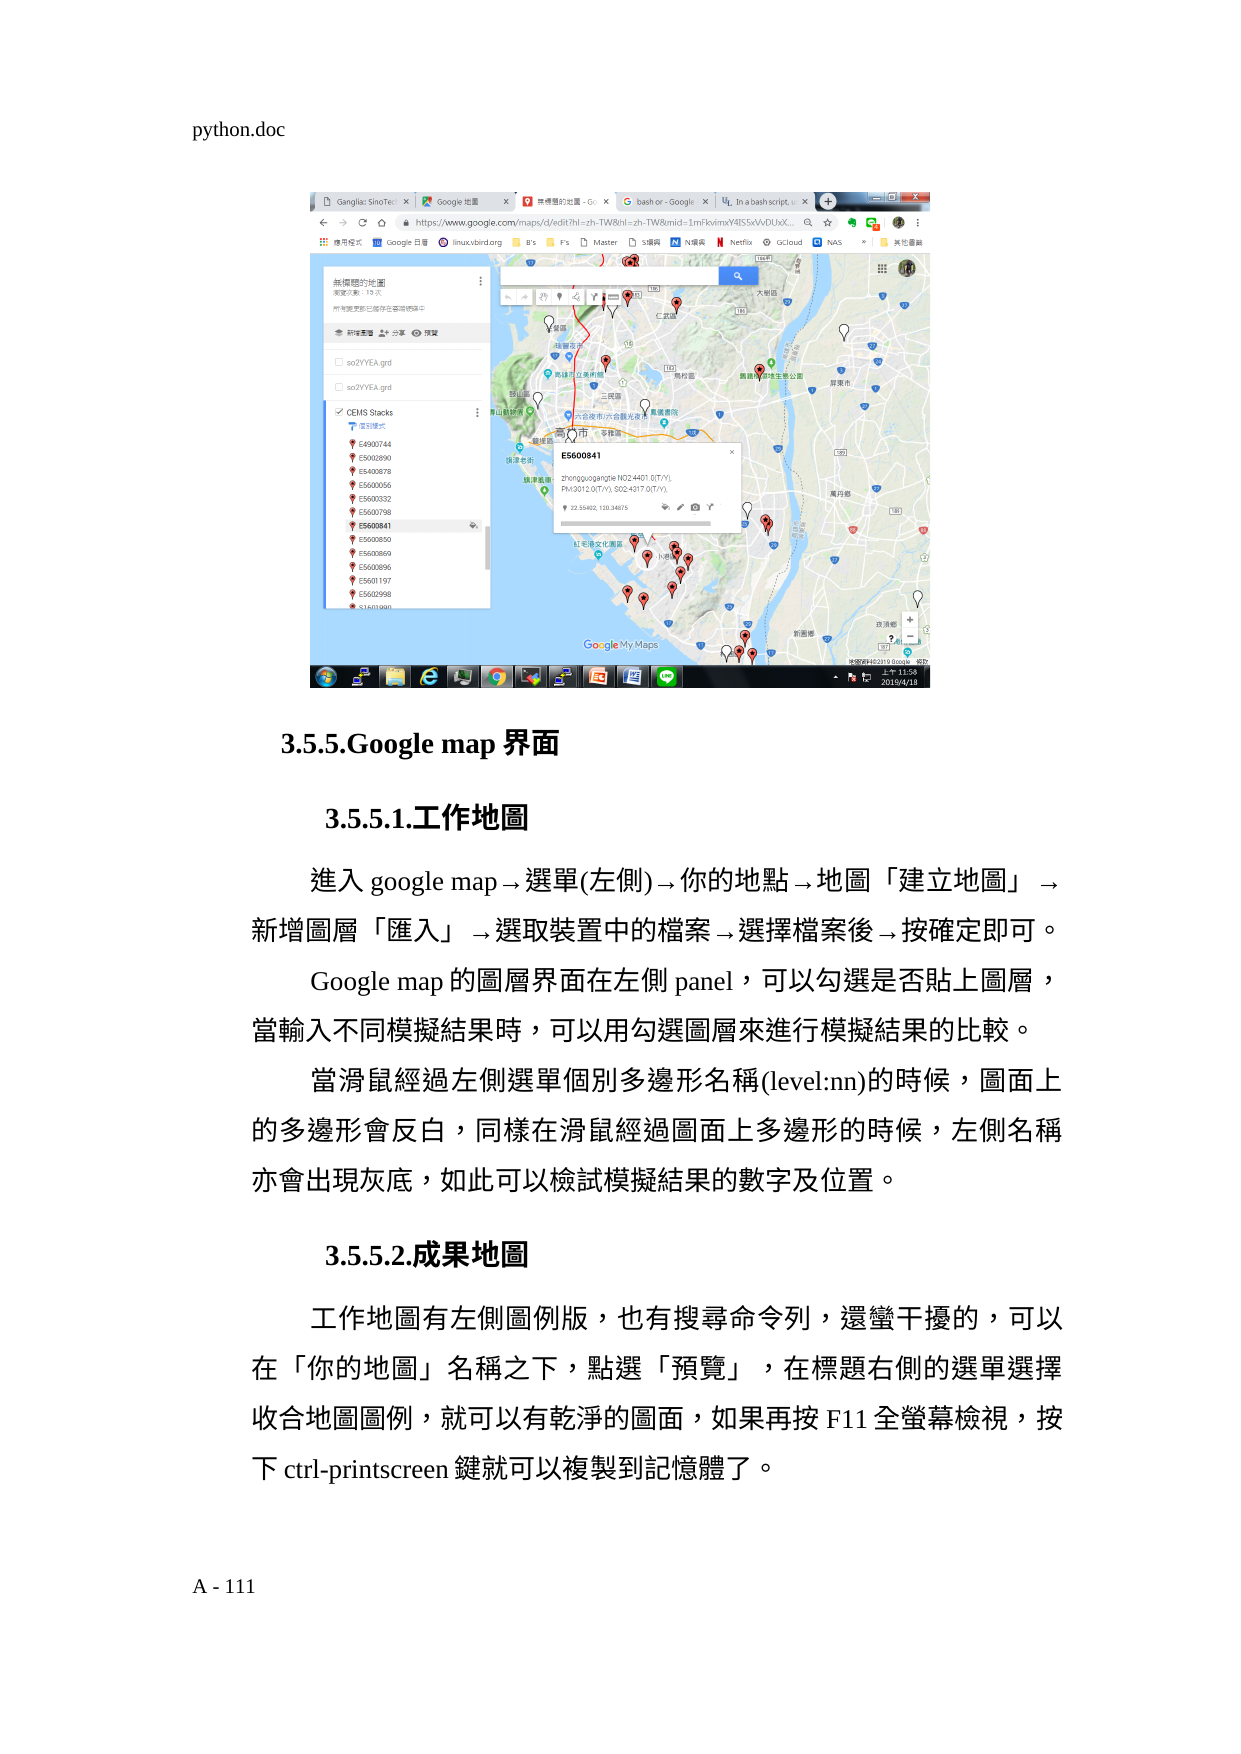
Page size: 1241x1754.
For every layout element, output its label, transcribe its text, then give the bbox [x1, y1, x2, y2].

text 進入google map→選單(左側)→你的地點→地圖「建立地圖」→新增圖層「匯入」→選取裝置中的檔案→選擇檔案後→按確定即可。 [251, 851, 1063, 951]
picture [310, 192, 930, 688]
text Google map的圖層界面在左側panel，可以勾選是否貼上圖層，當輸入不同模擬結果時，可以用勾選圖層來進行模擬結果的比較。 [251, 951, 1063, 1051]
list Google map界面 [281, 713, 1063, 763]
text 工作地圖有左側圖例版，也有搜尋命令列，還蠻干擾的，可以在「你的地圖」名稱之下，點選「預覽」，在標題右側的選單選擇收合地圖圖例，就可以有乾淨的圖面，如果再按F11全螢幕檢視，按下ctrl-printscreen鍵就可以複製到記憶體了。 [251, 1288, 1063, 1488]
list 工作地圖 [325, 788, 1063, 838]
list 成果地圖 [325, 1226, 1063, 1276]
text 當滑鼠經過左側選單個別多邊形名稱(level:nn)的時候，圖面上的多邊形會反白，同樣在滑鼠經過圖面上多邊形的時候，左側名稱亦會出現灰底，如此可以檢試模擬結果的數字及位置。 [251, 1051, 1063, 1201]
